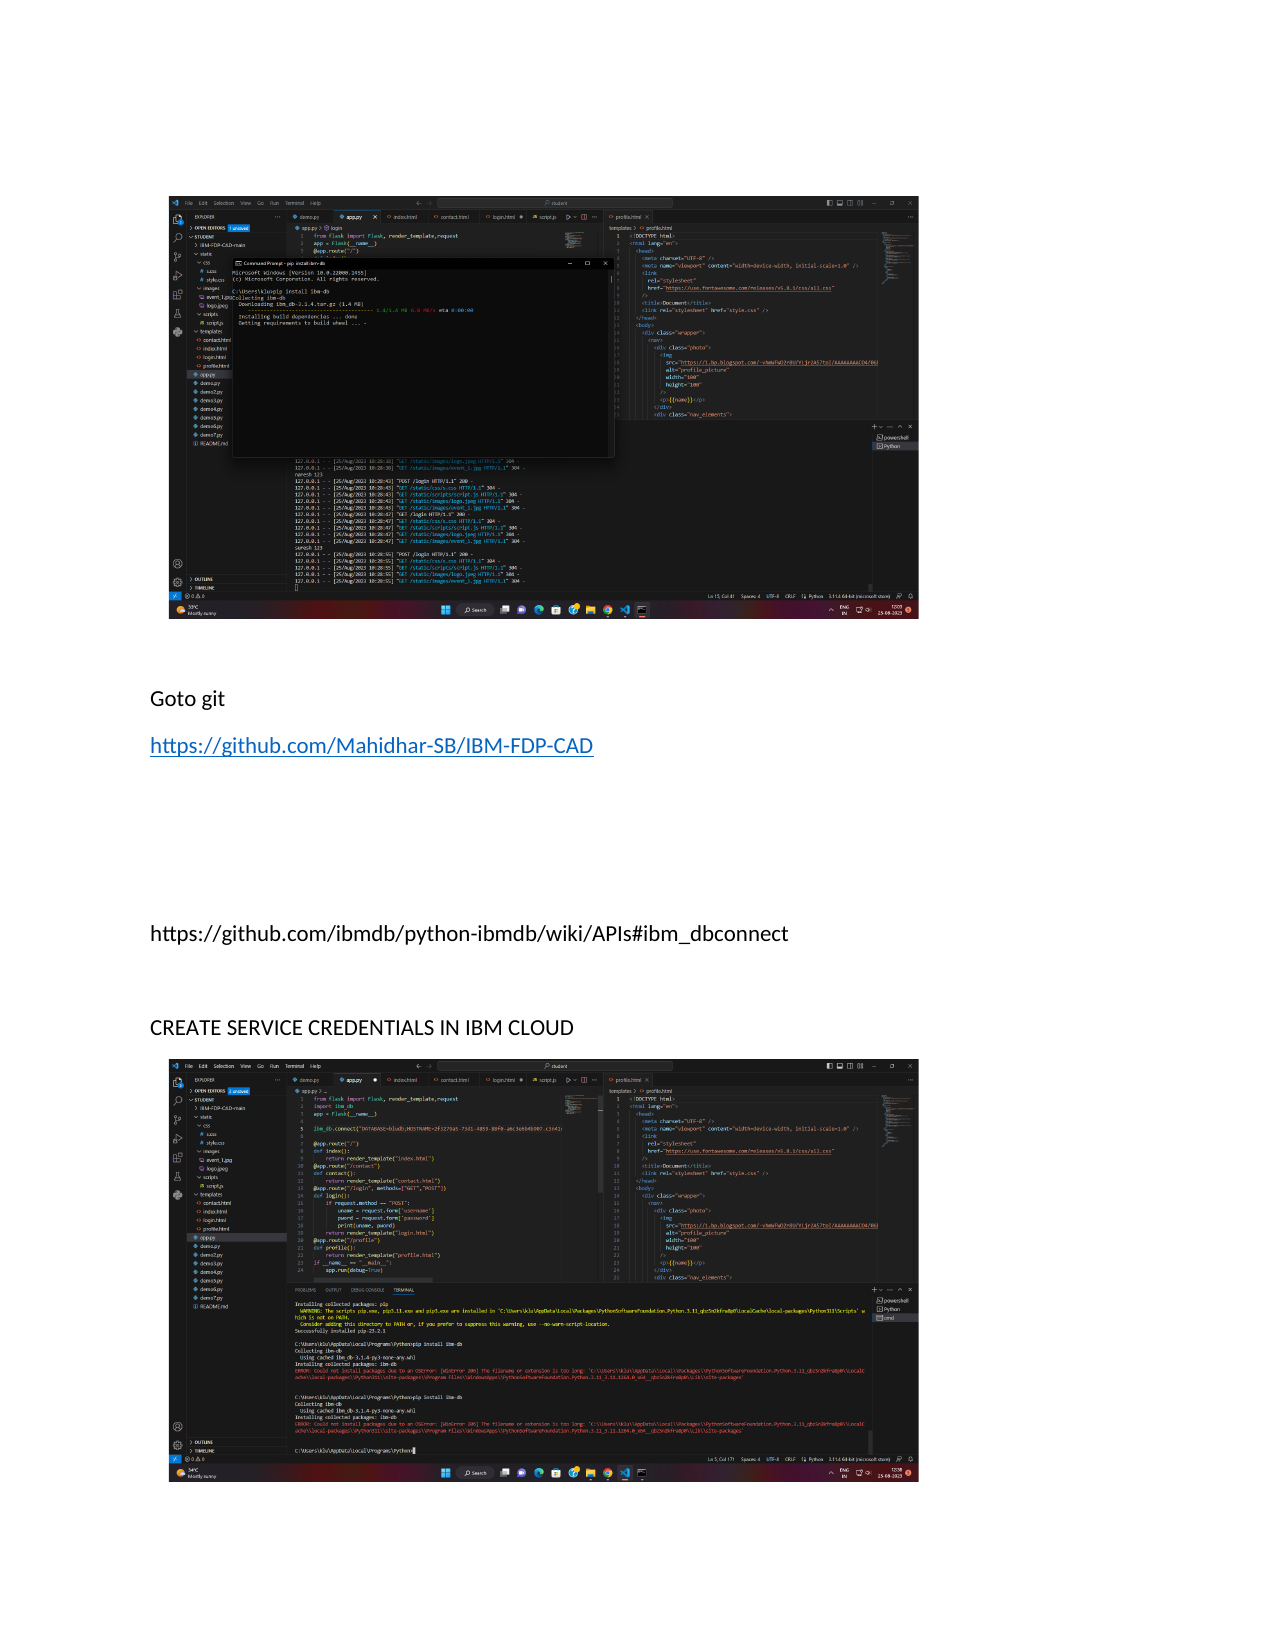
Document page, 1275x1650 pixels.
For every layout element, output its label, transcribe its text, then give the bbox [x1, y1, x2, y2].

text https://github.com/Mahidhar-SB/IBM-FDP-CAD [150, 731, 1125, 759]
text https://github.com/ibmdb/python-ibmdb/wiki/APIs#ibm_dbconnect [150, 919, 1125, 947]
text Goto git [150, 684, 1125, 712]
text CREATE SERVICE CREDENTIALS IN IBM CLOUD [150, 1013, 1125, 1041]
